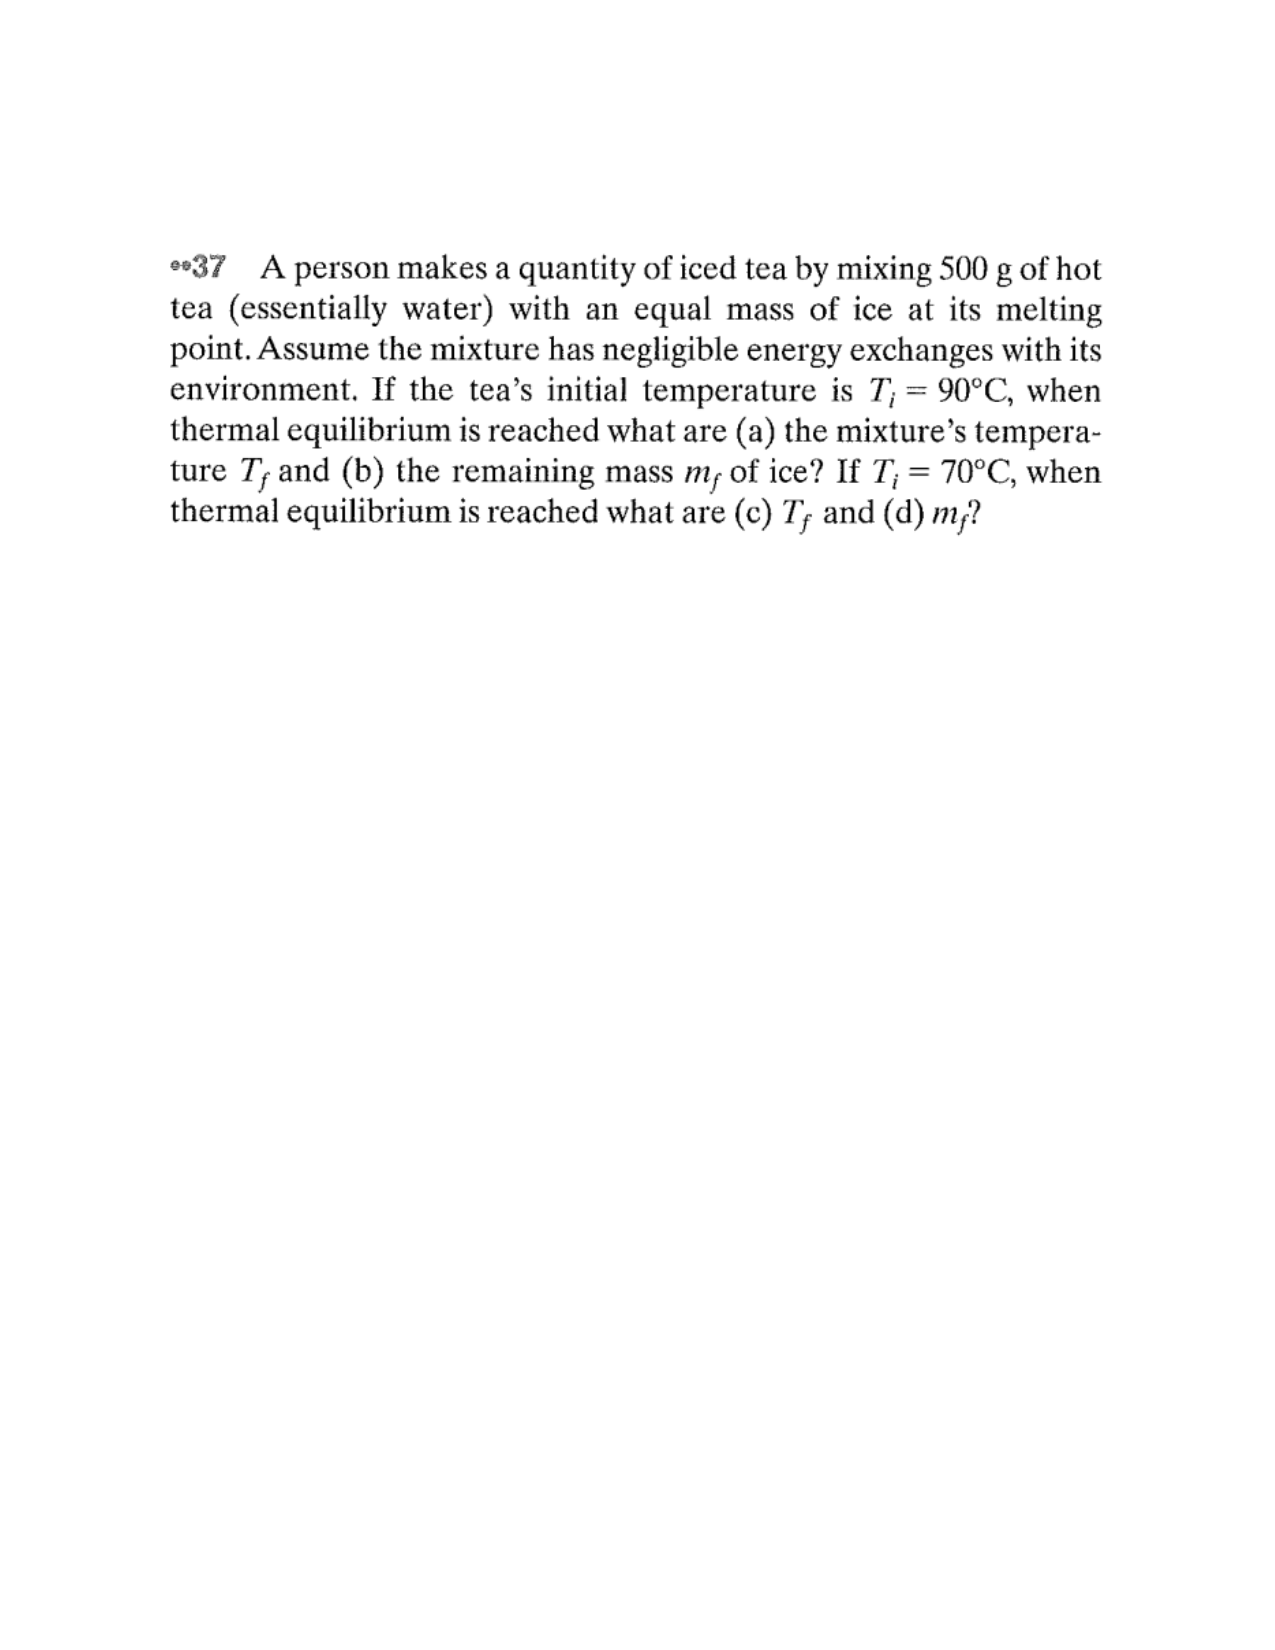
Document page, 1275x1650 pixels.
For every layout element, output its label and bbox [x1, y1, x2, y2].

picture [150, 243, 1125, 546]
